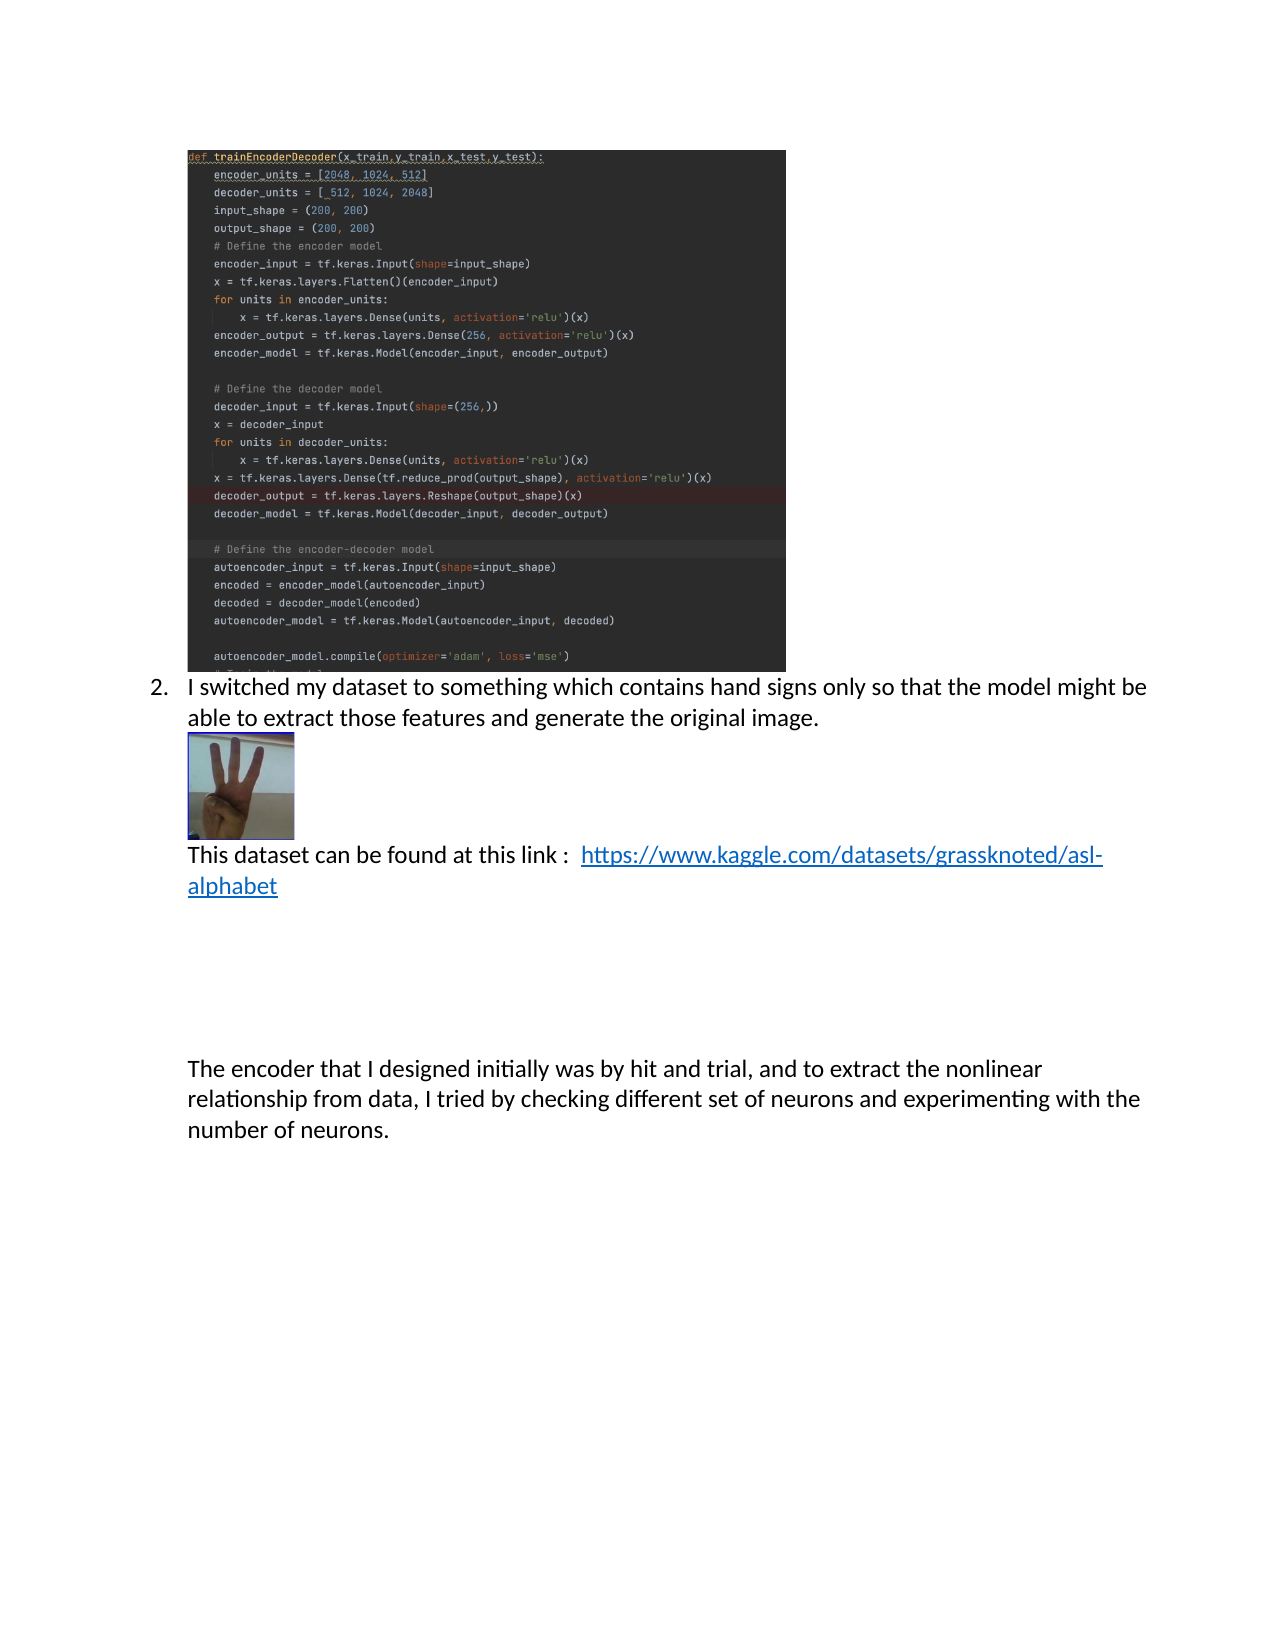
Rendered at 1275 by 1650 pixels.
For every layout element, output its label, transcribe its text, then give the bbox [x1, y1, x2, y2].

picture [187, 732, 295, 840]
list This dataset can be found at this link : https://www.kaggle.com/datasets/grassknoted/asl-alphabet [187, 839, 1162, 901]
list I switched my dataset to something which contains hand signs only so that the model might be able to extract those features and generate the original image. [150, 672, 1162, 733]
list The encoder that I designed initially was by hit and trial, and to extract the nonlinear relationship from data, I tried by checking different set of neurons and experimenting with the number of neurons. [187, 1053, 1162, 1145]
picture [187, 150, 786, 672]
